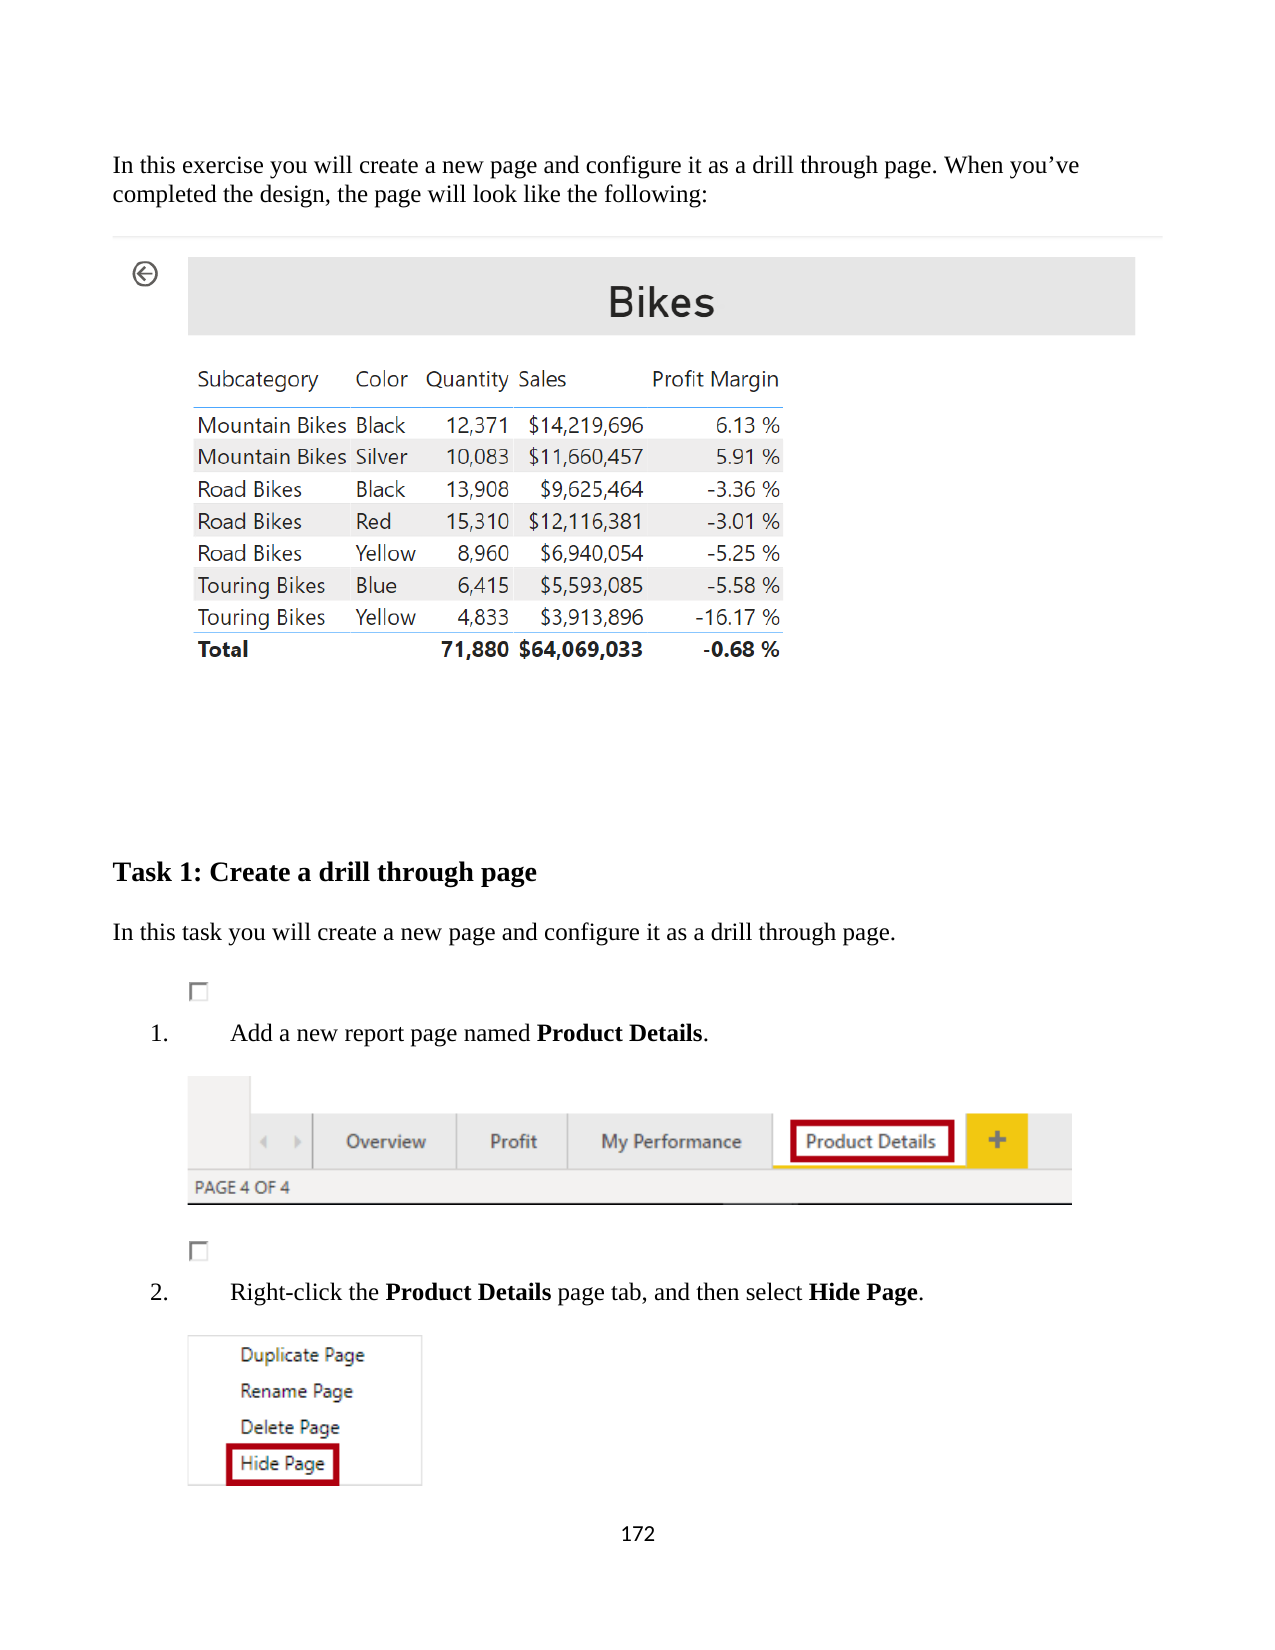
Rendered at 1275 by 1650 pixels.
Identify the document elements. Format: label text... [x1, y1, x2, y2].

text Task 1: Create a drill through page [112, 855, 1162, 888]
list Right-click the Product Details page tab, and then select Hide Page. [150, 1234, 1162, 1306]
list Add a new report page named Product Details. [150, 975, 1162, 1047]
text In this task you will create a new page and configure it as a drill through page. [112, 917, 1162, 946]
picture [187, 1076, 1072, 1205]
picture [112, 236, 1163, 827]
picture [187, 1335, 423, 1486]
text In this exercise you will create a new page and configure it as a drill through page. When you’ve completed the design, the page will look like the following: [112, 150, 1162, 207]
